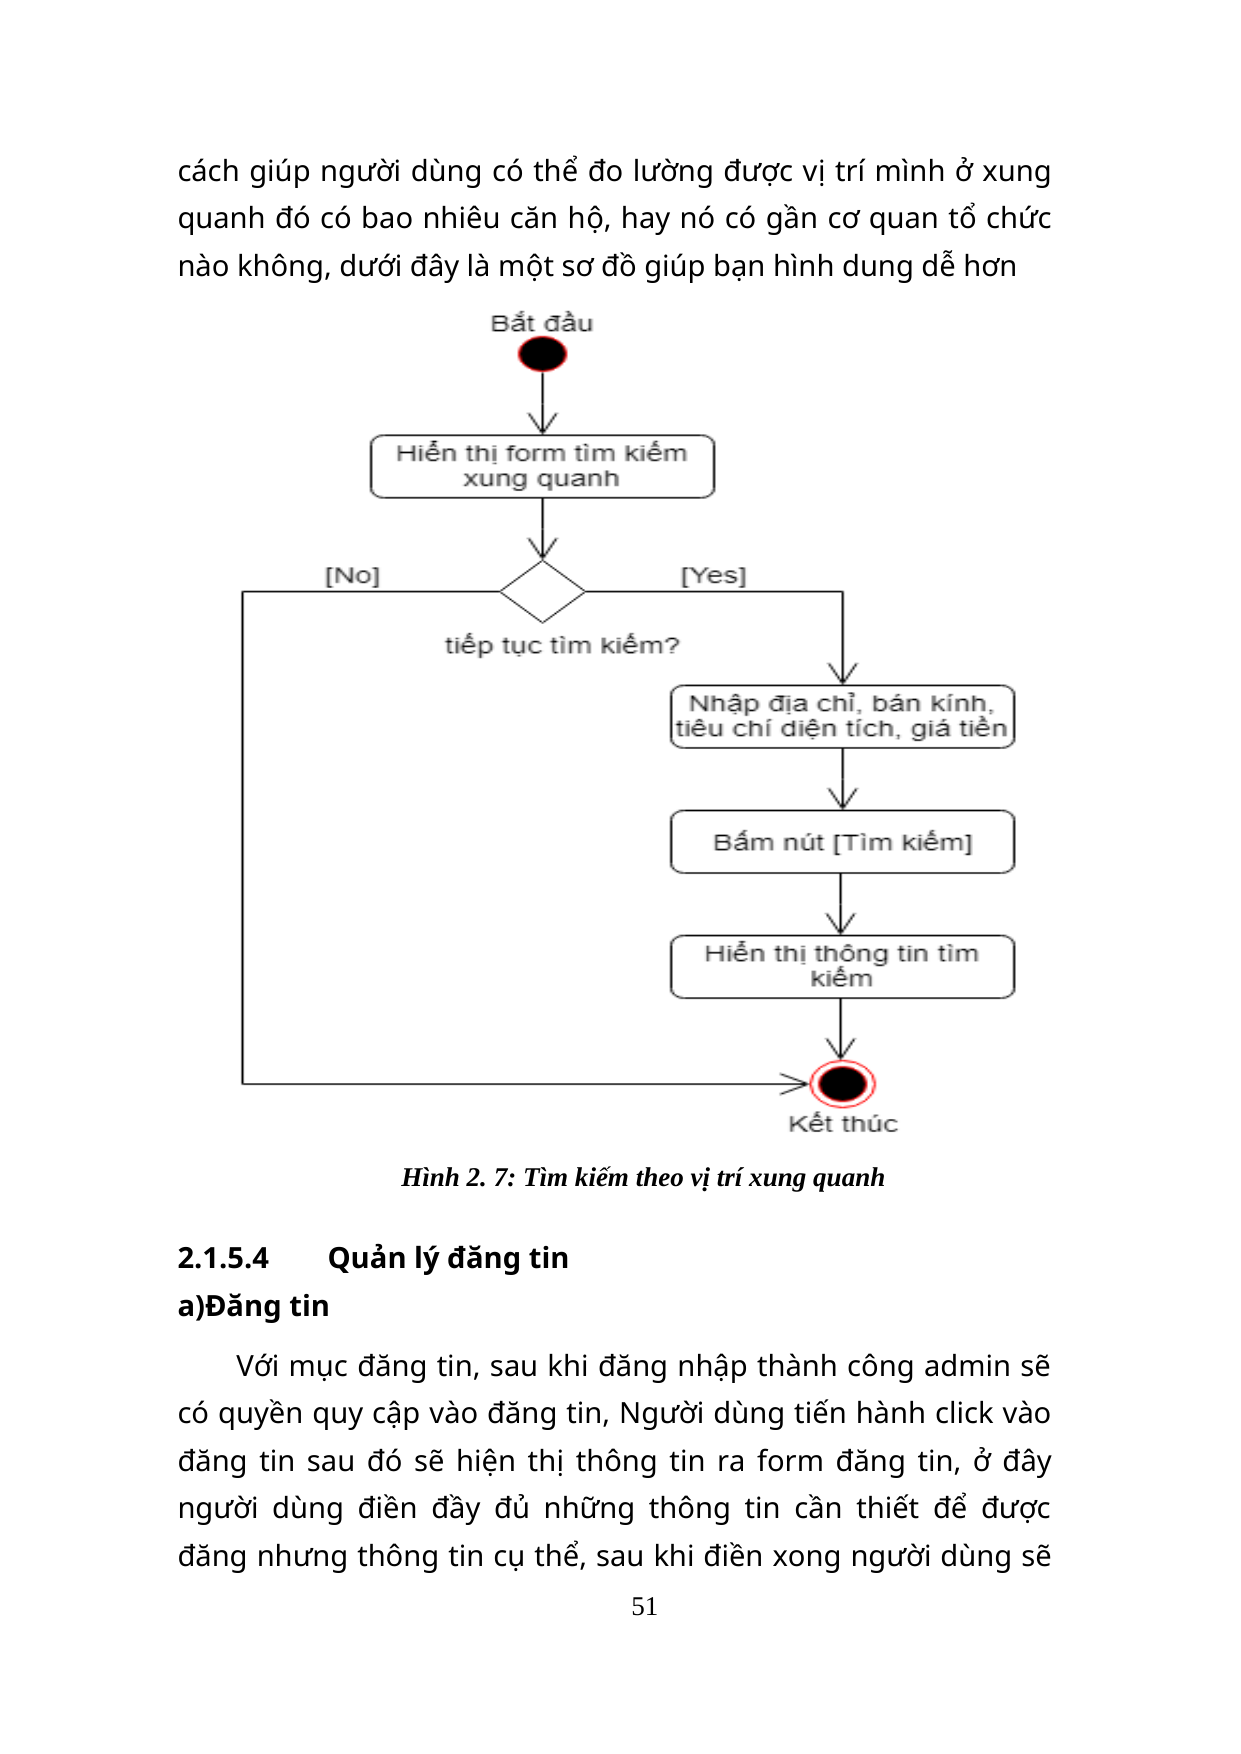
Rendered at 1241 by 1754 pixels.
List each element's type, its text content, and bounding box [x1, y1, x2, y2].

list Đăng tin [177, 1285, 1053, 1324]
list Quản lý đăng tin [177, 1237, 1053, 1277]
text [177, 150, 1053, 285]
picture [212, 305, 1018, 1143]
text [177, 1345, 1053, 1575]
